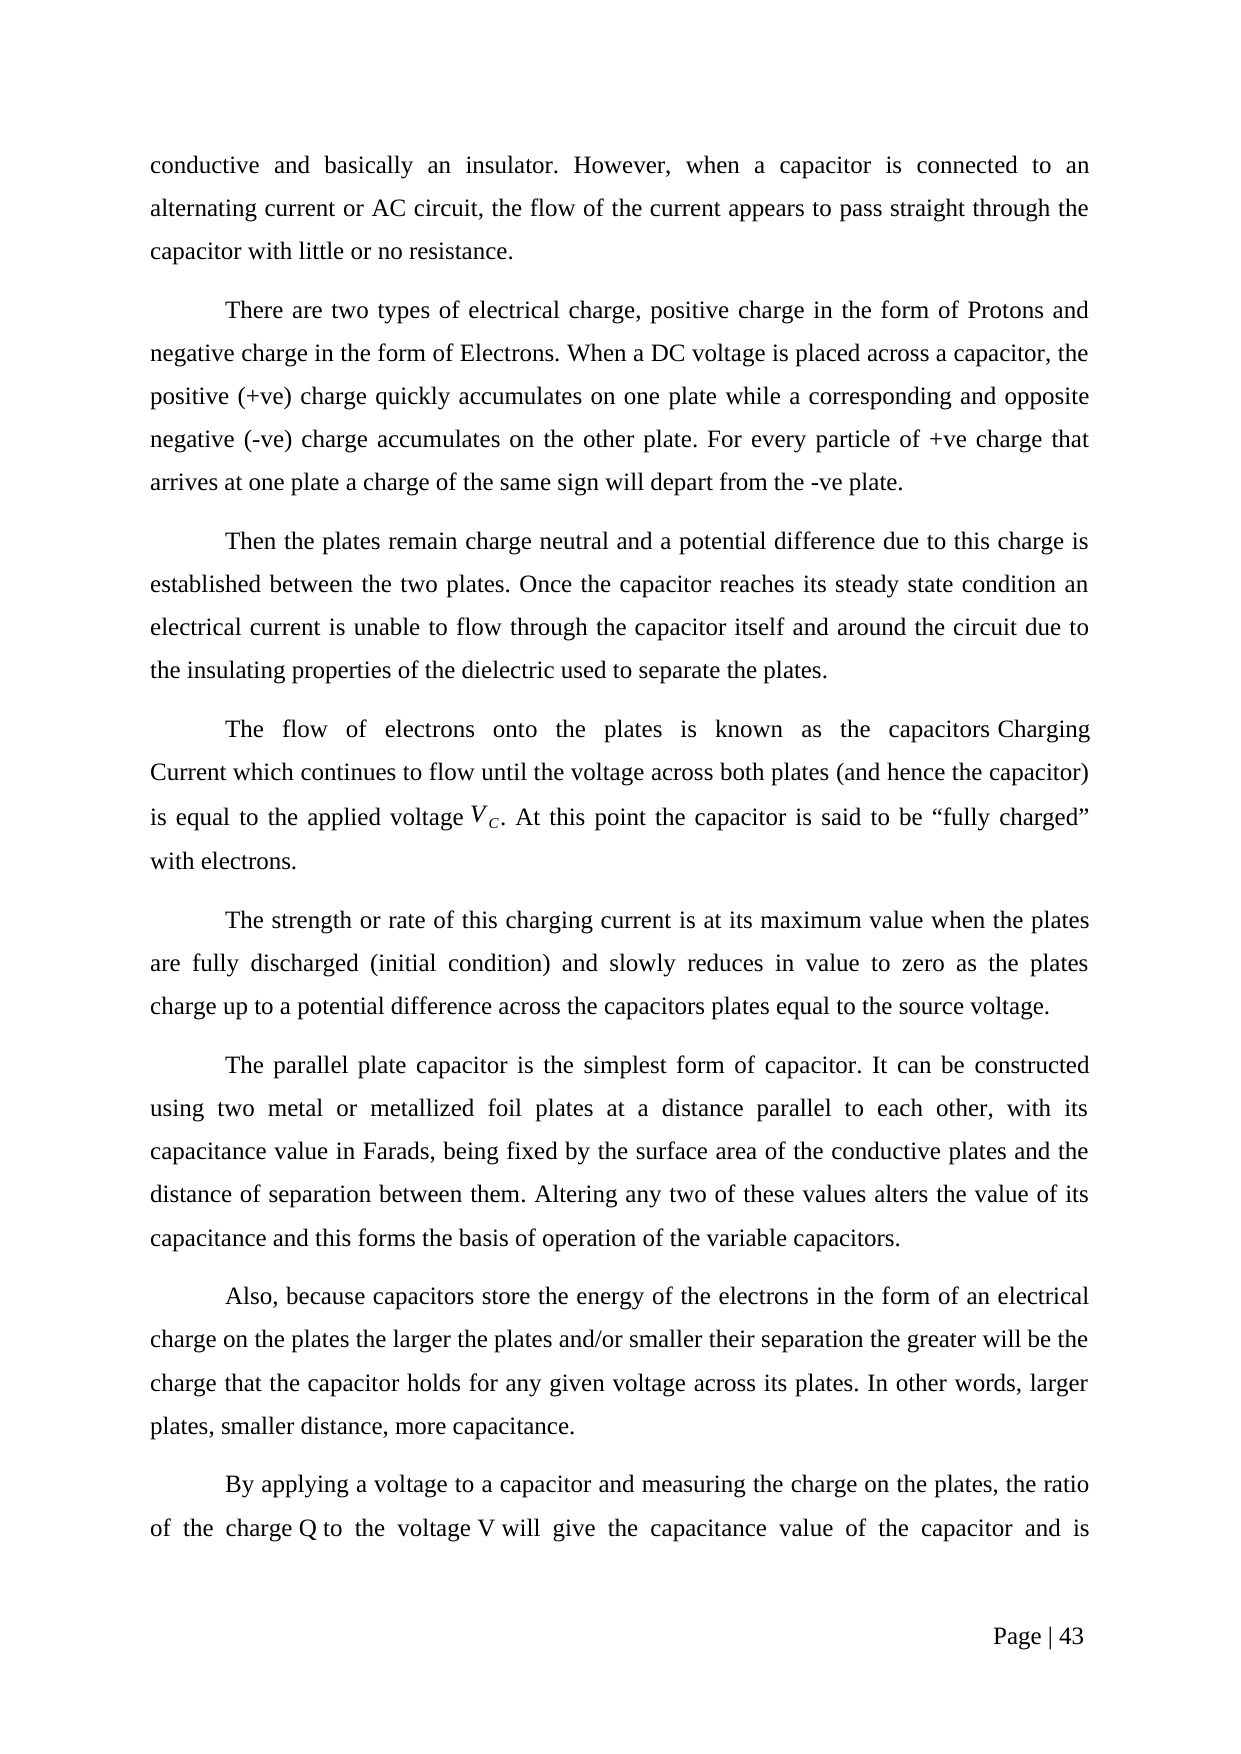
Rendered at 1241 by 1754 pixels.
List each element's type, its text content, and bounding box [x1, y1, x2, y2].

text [150, 1469, 1090, 1541]
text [150, 150, 1090, 265]
text The parallel plate capacitor is the simplest form of capacitor. It can be constructed using two metal or metallized foil plates at a distance parallel to each other, with its capacitance value in Farads, being fixed by the surface area of the conductive plates and the distance of separation between them. Altering any two of these values alters the value of its capacitance and this forms the basis of operation of the variable capacitors. [150, 1050, 1090, 1251]
text Then the plates remain charge neutral and a potential difference due to this charge is established between the two plates. Once the capacitor reaches its steady state condition an electrical current is unable to flow through the capacitor itself and around the circuit due to the insulating properties of the dielectric used to separate the plates. [150, 526, 1090, 684]
text The flow of electrons onto the plates is known as the capacitors Charging Current which continues to flow until the voltage across both plates (and hence the capacitor) is equal to the applied voltage . At this point the capacitor is said to be “fully charged” with electrons. [150, 714, 1090, 875]
text The strength or rate of this charging current is at its maximum value when the plates are fully discharged (initial condition) and slowly reduces in value to zero as the plates charge up to a potential difference across the capacitors plates equal to the source voltage. [150, 905, 1090, 1020]
text There are two types of electrical charge, positive charge in the form of Protons and negative charge in the form of Electrons. When a DC voltage is placed across a capacitor, the positive (+ve) charge quickly accumulates on one plate while a corresponding and opposite negative (-ve) charge accumulates on the other plate. For every particle of +ve charge that arrives at one plate a charge of the same sign will depart from the -ve plate. [150, 295, 1090, 496]
text Also, because capacitors store the energy of the electrons in the form of an electrical charge on the plates the larger the plates and/or smaller their separation the greater will be the charge that the capacitor holds for any given voltage across its plates. In other words, larger plates, smaller distance, more capacitance. [150, 1281, 1090, 1439]
